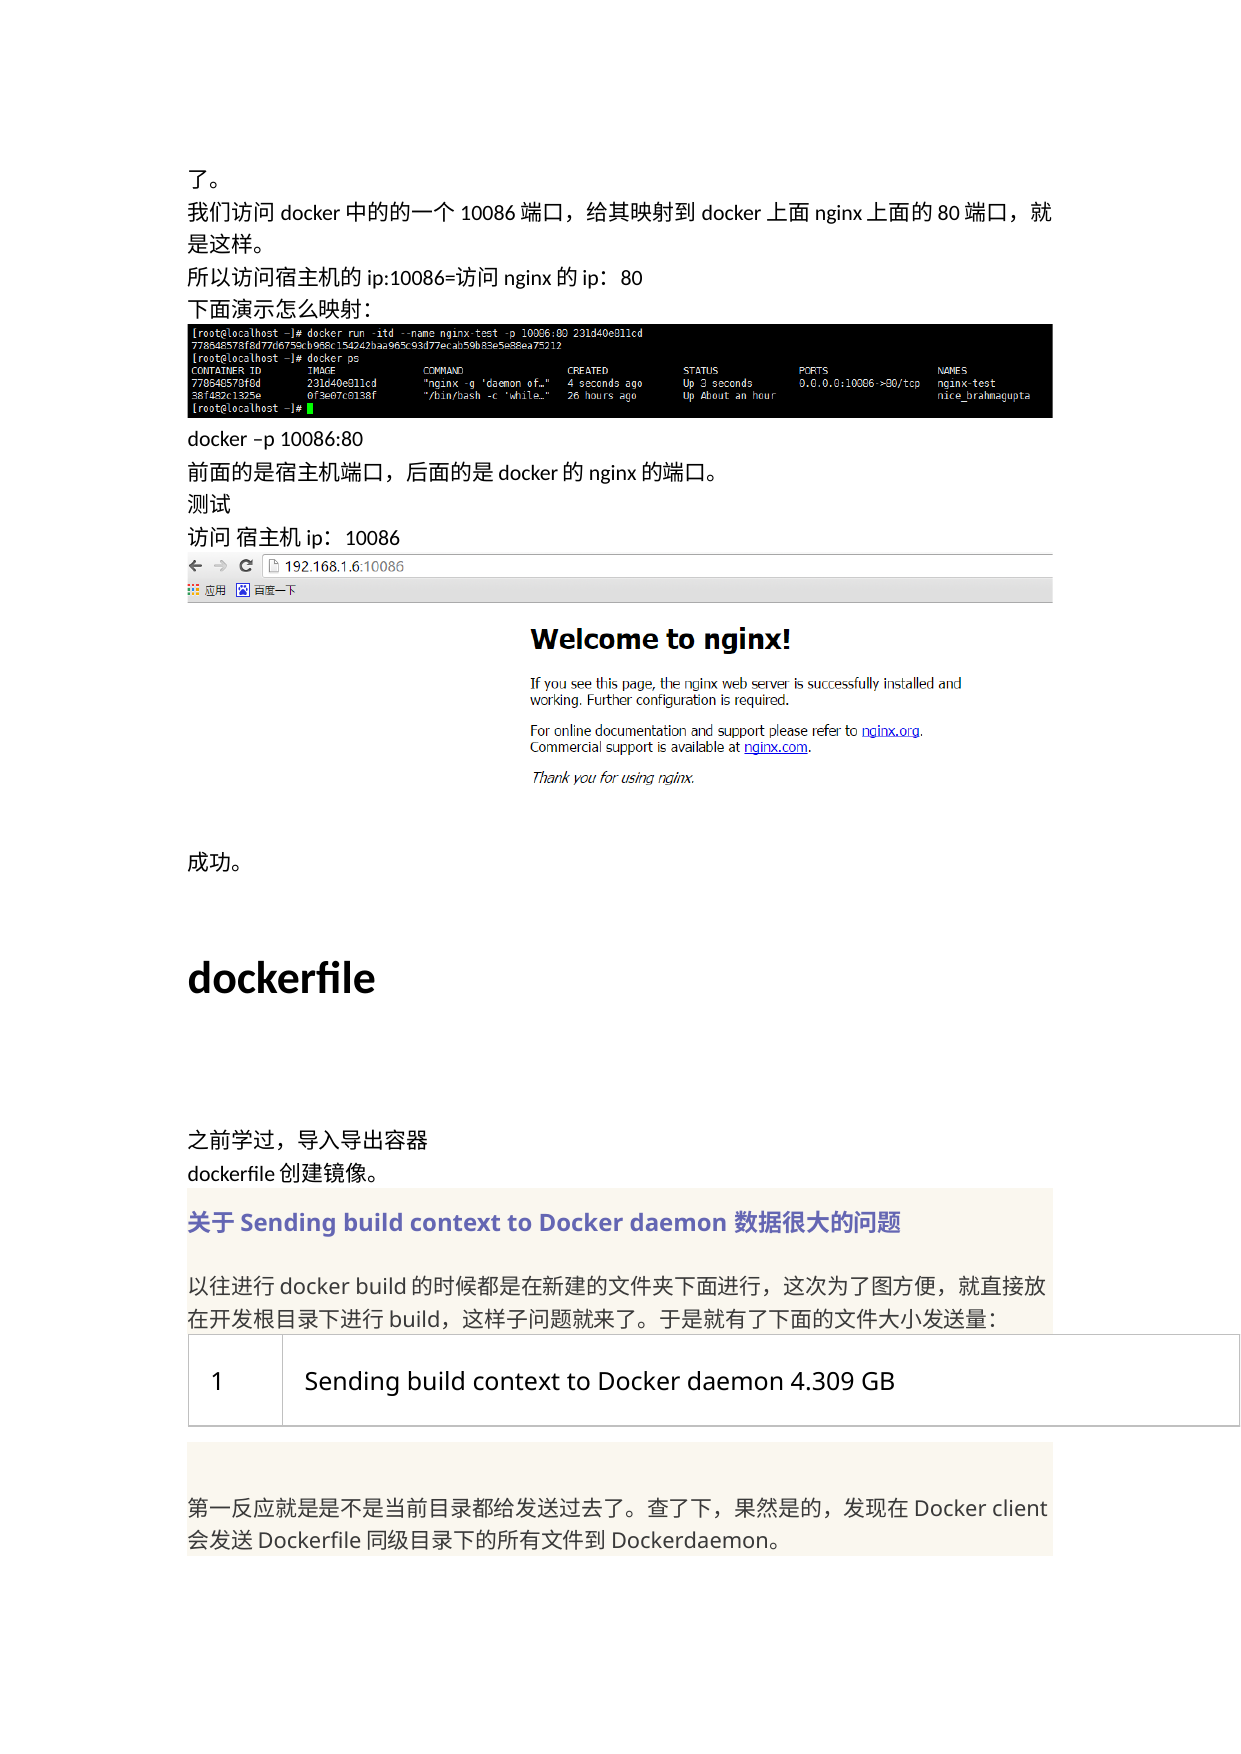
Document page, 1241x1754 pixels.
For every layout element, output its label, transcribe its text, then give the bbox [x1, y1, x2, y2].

picture [187, 324, 1053, 418]
text 之前学过，导入导出容器 [187, 1123, 1053, 1156]
text 前面的是宿主机端口，后面的是docker的nginx的端口。 [187, 454, 1053, 487]
text 关于Sending build context to Docker daemon 数据很大的问题 [187, 1188, 1053, 1253]
table_header 1 [189, 1335, 282, 1425]
text docker –p 10086:80 [187, 422, 1053, 454]
picture [187, 552, 1053, 832]
text 所以访问宿主机的ip:10086=访问nginx的ip：80 [187, 259, 1053, 292]
text dockerfile创建镜像。 [187, 1156, 1053, 1188]
subtitle dockerfile [187, 945, 1053, 1010]
text 我们访问docker中的的一个10086端口，给其映射到docker上面nginx上面的80端口，就是这样。 [187, 194, 1053, 259]
table_header Sending build context to Docker daemon 4.309 GB [283, 1335, 1239, 1425]
text 第一反应就是是不是当前目录都给发送过去了。查了下，果然是的，发现在Docker client会发送Dockerfile同级目录下的所有文件到Dockerdaemon。 [187, 1491, 1053, 1556]
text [187, 162, 1053, 194]
text 以往进行docker build的时候都是在新建的文件夹下面进行，这次为了图方便，就直接放在开发根目录下进行build，这样子问题就来了。于是就有了下面的文件大小发送量： [187, 1269, 1053, 1334]
text 访问 宿主机ip：10086 [187, 519, 1053, 552]
text 成功。 [187, 844, 1053, 877]
text 下面演示怎么映射： [187, 292, 1053, 324]
text 测试 [187, 487, 1053, 519]
